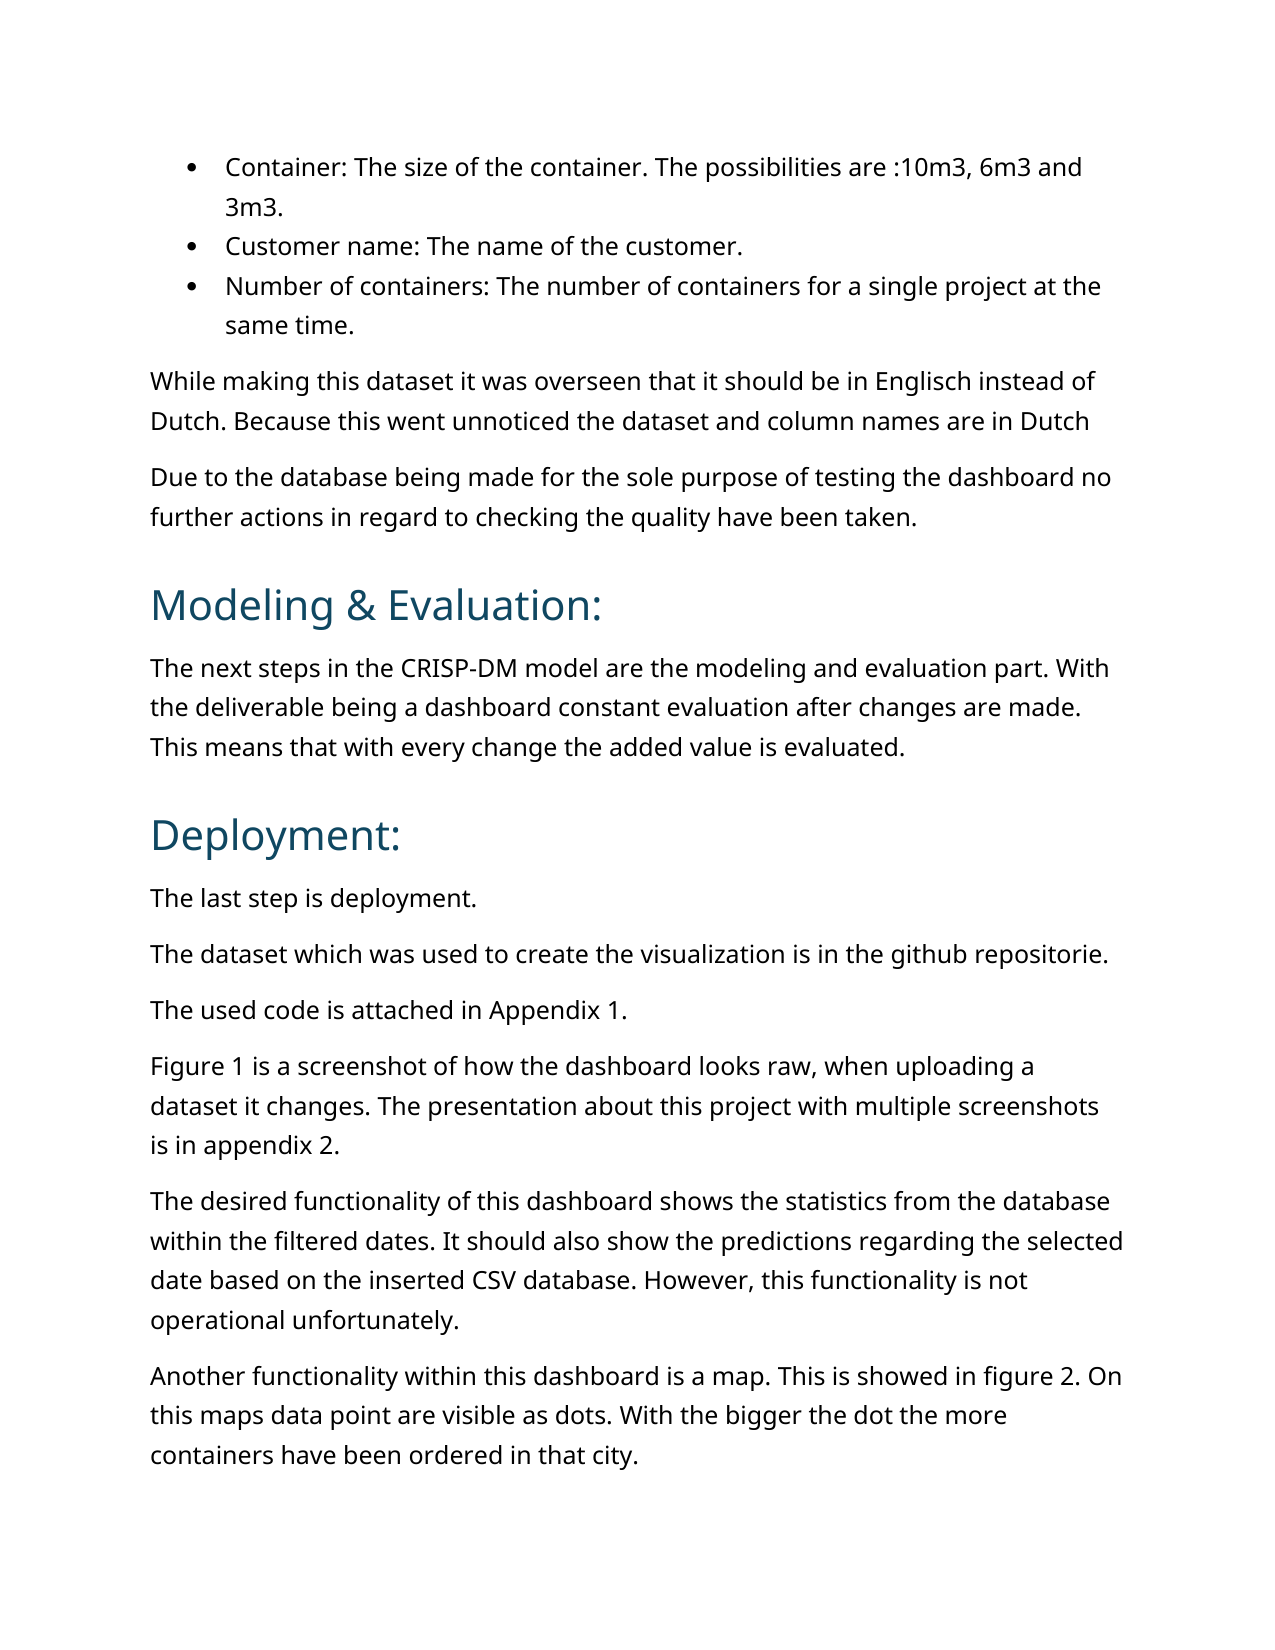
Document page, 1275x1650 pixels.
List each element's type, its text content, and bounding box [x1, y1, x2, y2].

text The dataset which was used to create the visualization is in the github repositorie. [150, 937, 1125, 971]
list Number of containers: The number of containers for a single project at the same time. [187, 268, 1125, 342]
text Figure 1 is a screenshot of how the dashboard looks raw, when uploading a dataset it changes. The presentation about this project with multiple screenshots is in appendix 2. [150, 1049, 1125, 1162]
text The next steps in the CRISP-DM model are the modeling and evaluation part. With the deliverable being a dashboard constant evaluation after changes are made. This means that with every change the added value is evaluated. [150, 650, 1125, 763]
text The desired functionality of this dashboard shows the statistics from the database within the filtered dates. It should also show the predictions regarding the selected date based on the inserted CSV database. However, this functionality is not operational unfortunately. [150, 1184, 1125, 1336]
subtitle Modeling & Evaluation: [150, 576, 1125, 633]
text The last step is deployment. [150, 880, 1125, 914]
text The used code is attached in Appendix 1. [150, 993, 1125, 1027]
text Due to the database being made for the sole purpose of testing the dashboard no further actions in regard to checking the quality have been taken. [150, 460, 1125, 533]
text Another functionality within this dashboard is a map. This is showed in figure 2. On this maps data point are visible as dots. With the bigger the dot the more containers have been ordered in that city. [150, 1358, 1125, 1472]
subtitle Deployment: [150, 806, 1125, 863]
text While making this dataset it was overseen that it should be in Englisch instead of Dutch. Because this went unnoticed the dataset and column names are in Dutch [150, 364, 1125, 438]
list Customer name: The name of the customer. [187, 229, 1125, 263]
list Container: The size of the container. The possibilities are :10m3, 6m3 and 3m3. [187, 150, 1125, 223]
